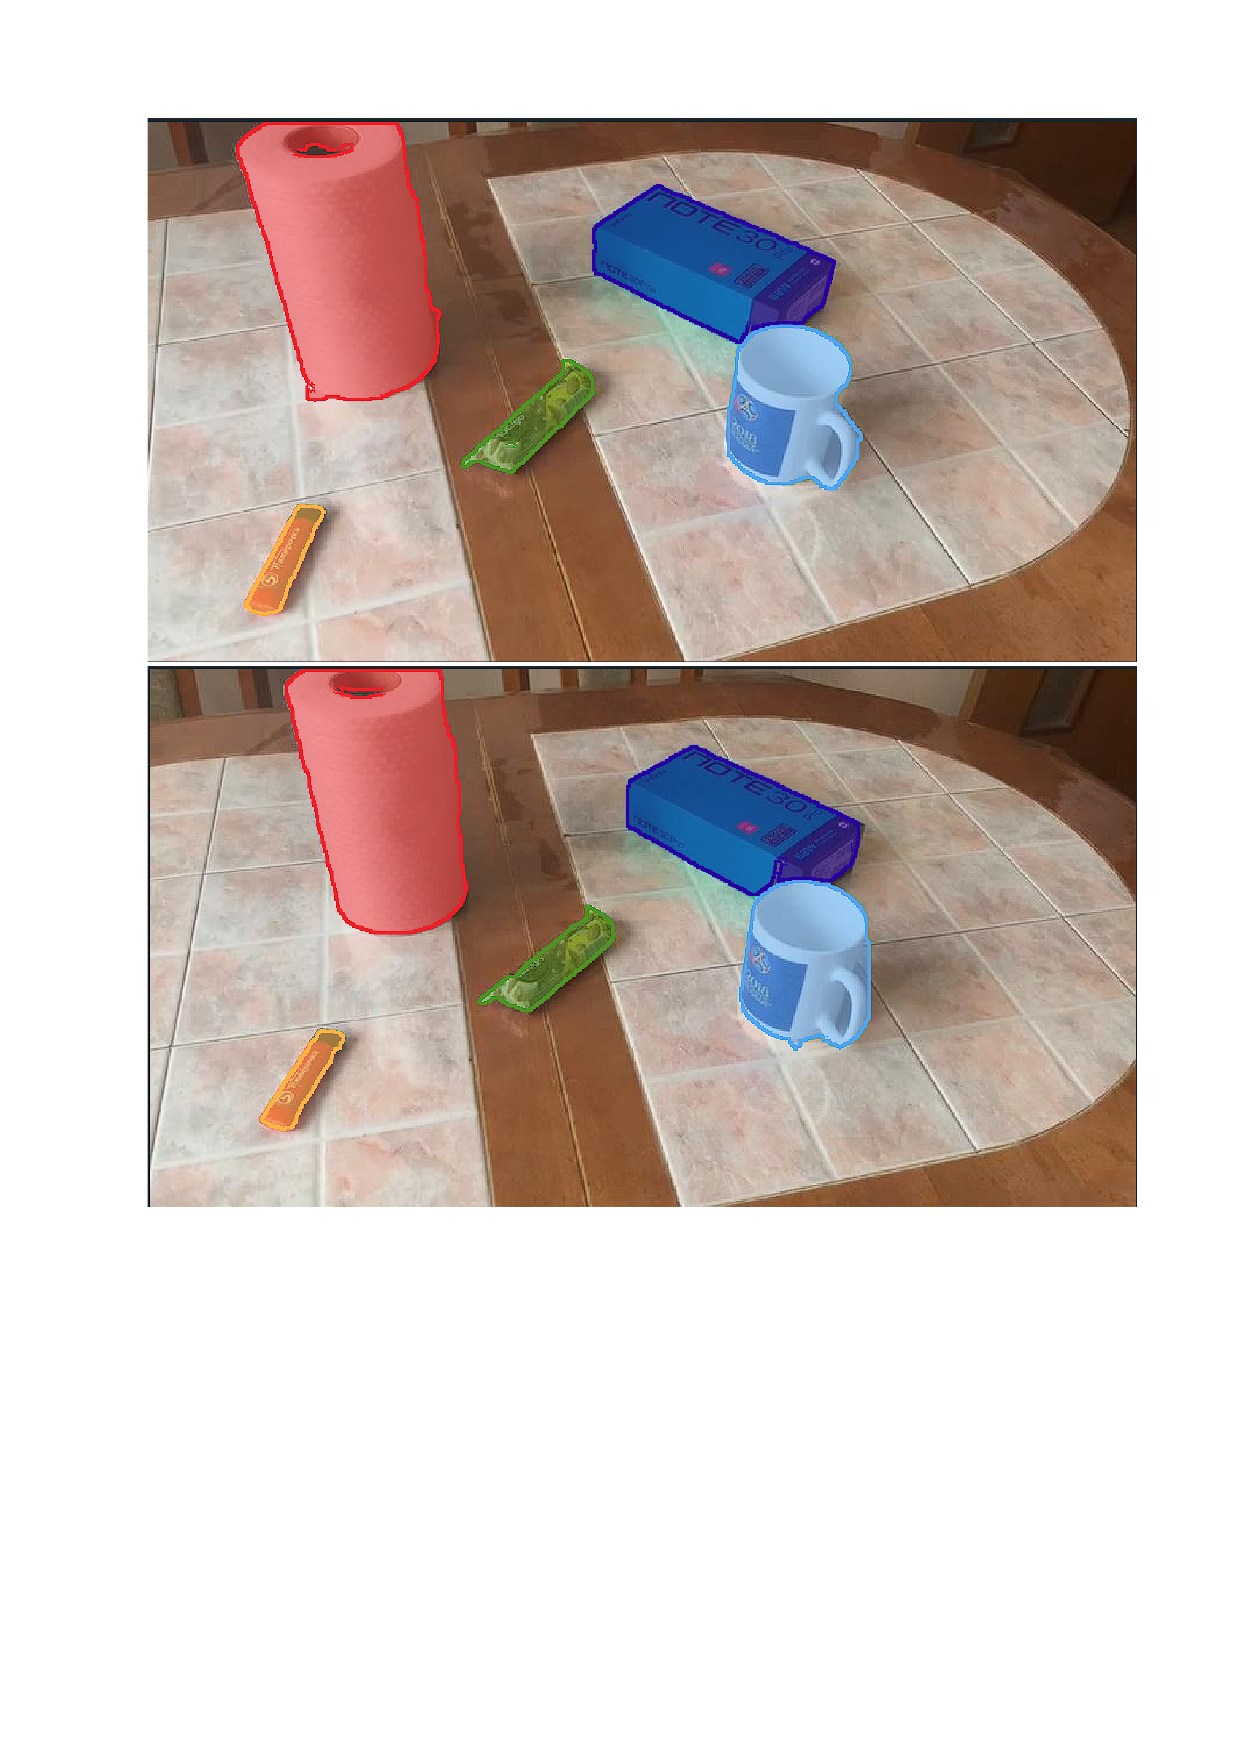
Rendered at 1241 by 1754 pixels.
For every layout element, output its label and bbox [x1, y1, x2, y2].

picture [147, 666, 1137, 1207]
picture [147, 118, 1137, 662]
